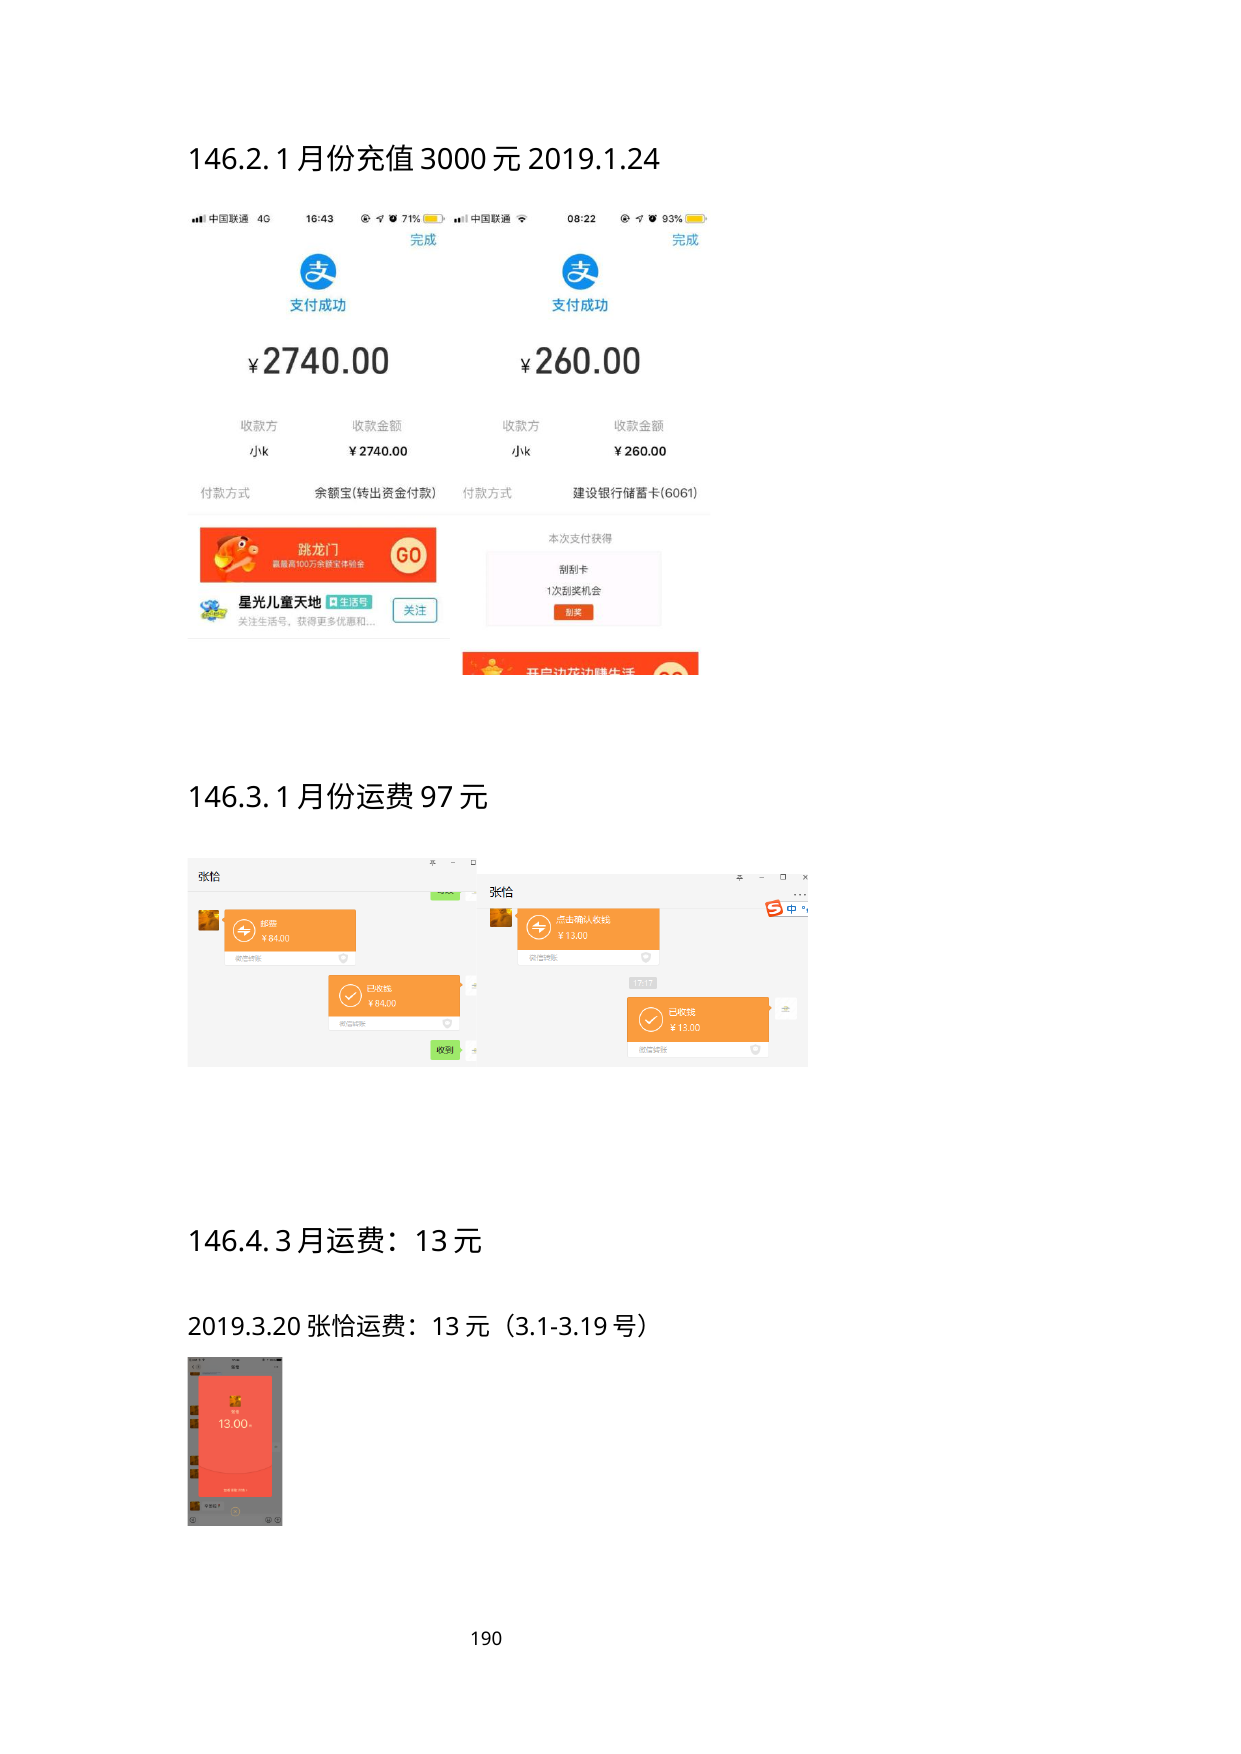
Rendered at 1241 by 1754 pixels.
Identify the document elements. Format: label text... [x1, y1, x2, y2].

subtitle 3月运费：13元 [187, 1206, 1053, 1271]
picture [187, 858, 808, 1067]
subtitle 1月份充值3000元2019.1.24 [187, 124, 1053, 189]
subtitle 1月份运费97元 [187, 763, 1053, 828]
text 2019.3.20张恰运费：13元（3.1-3.19号） [187, 1292, 1053, 1357]
picture [187, 210, 711, 675]
picture [187, 1357, 283, 1526]
